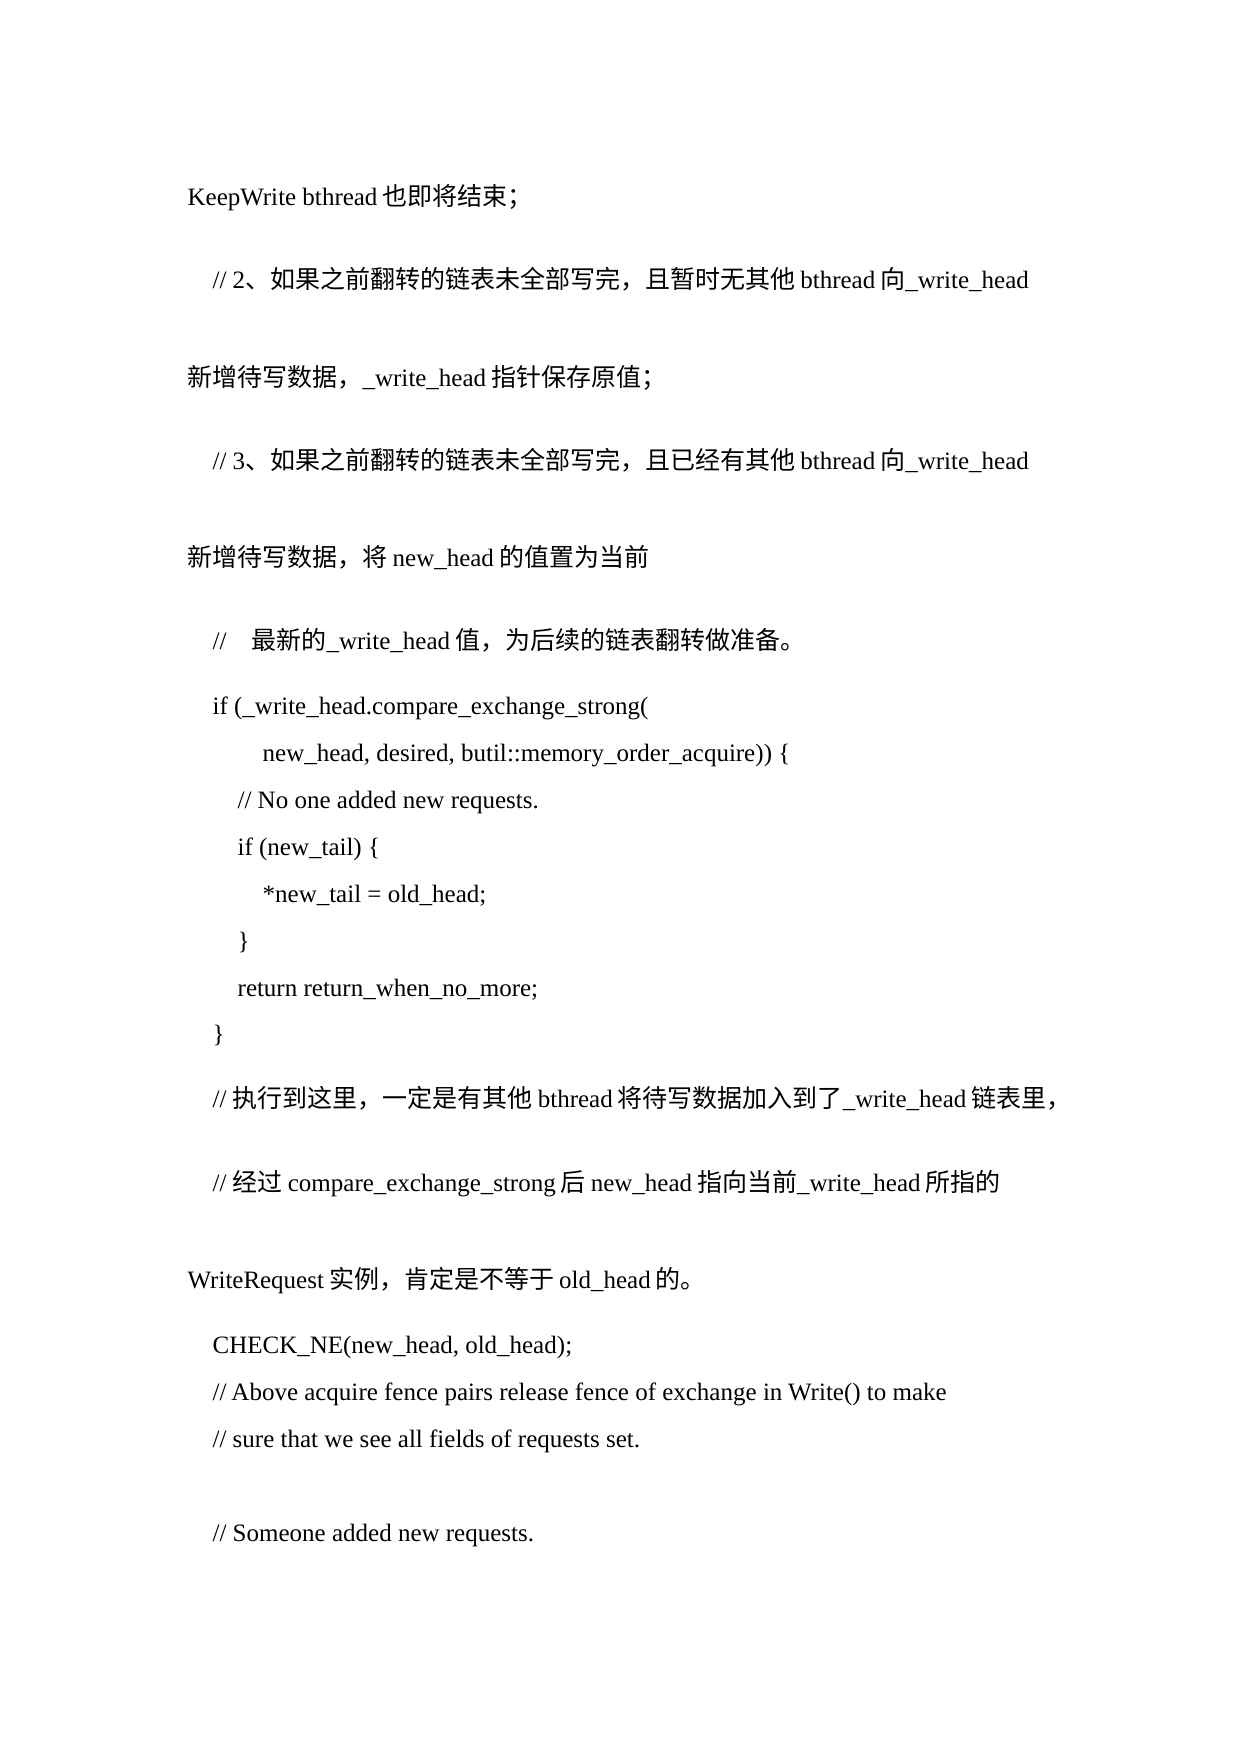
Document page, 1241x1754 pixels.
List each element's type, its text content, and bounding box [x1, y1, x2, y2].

text *new_tail = old_head; [187, 877, 1053, 909]
text // Above acquire fence pairs release fence of exchange in Write() to make [187, 1375, 1053, 1408]
text // 3、如果之前翻转的链表未全部写完，且已经有其他bthread向_write_head新增待写数据，将new_head的值置为当前 [187, 426, 1053, 588]
text // Someone added new requests. [187, 1516, 1053, 1548]
text if (new_tail) { [187, 830, 1053, 863]
text // 经过compare_exchange_strong后new_head指向当前_write_head所指的WriteRequest实例，肯定是不等于old_head的。 [187, 1148, 1053, 1310]
text // 执行到这里，一定是有其他bthread将待写数据加入到了_write_head链表里， [187, 1064, 1053, 1129]
text return return_when_no_more; [187, 971, 1053, 1003]
text } [187, 924, 1053, 956]
text if (_write_head.compare_exchange_strong( [187, 689, 1053, 722]
text // sure that we see all fields of requests set. [187, 1422, 1053, 1454]
text // 最新的_write_head值，为后续的链表翻转做准备。 [187, 606, 1053, 671]
text // No one added new requests. [187, 783, 1053, 816]
text CHECK_NE(new_head, old_head); [187, 1328, 1053, 1361]
text } [187, 1018, 1053, 1050]
text // 2、如果之前翻转的链表未全部写完，且暂时无其他bthread向_write_head新增待写数据，_write_head指针保存原值； [187, 245, 1053, 408]
text new_head, desired, butil::memory_order_acquire)) { [187, 736, 1053, 769]
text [187, 162, 1053, 227]
